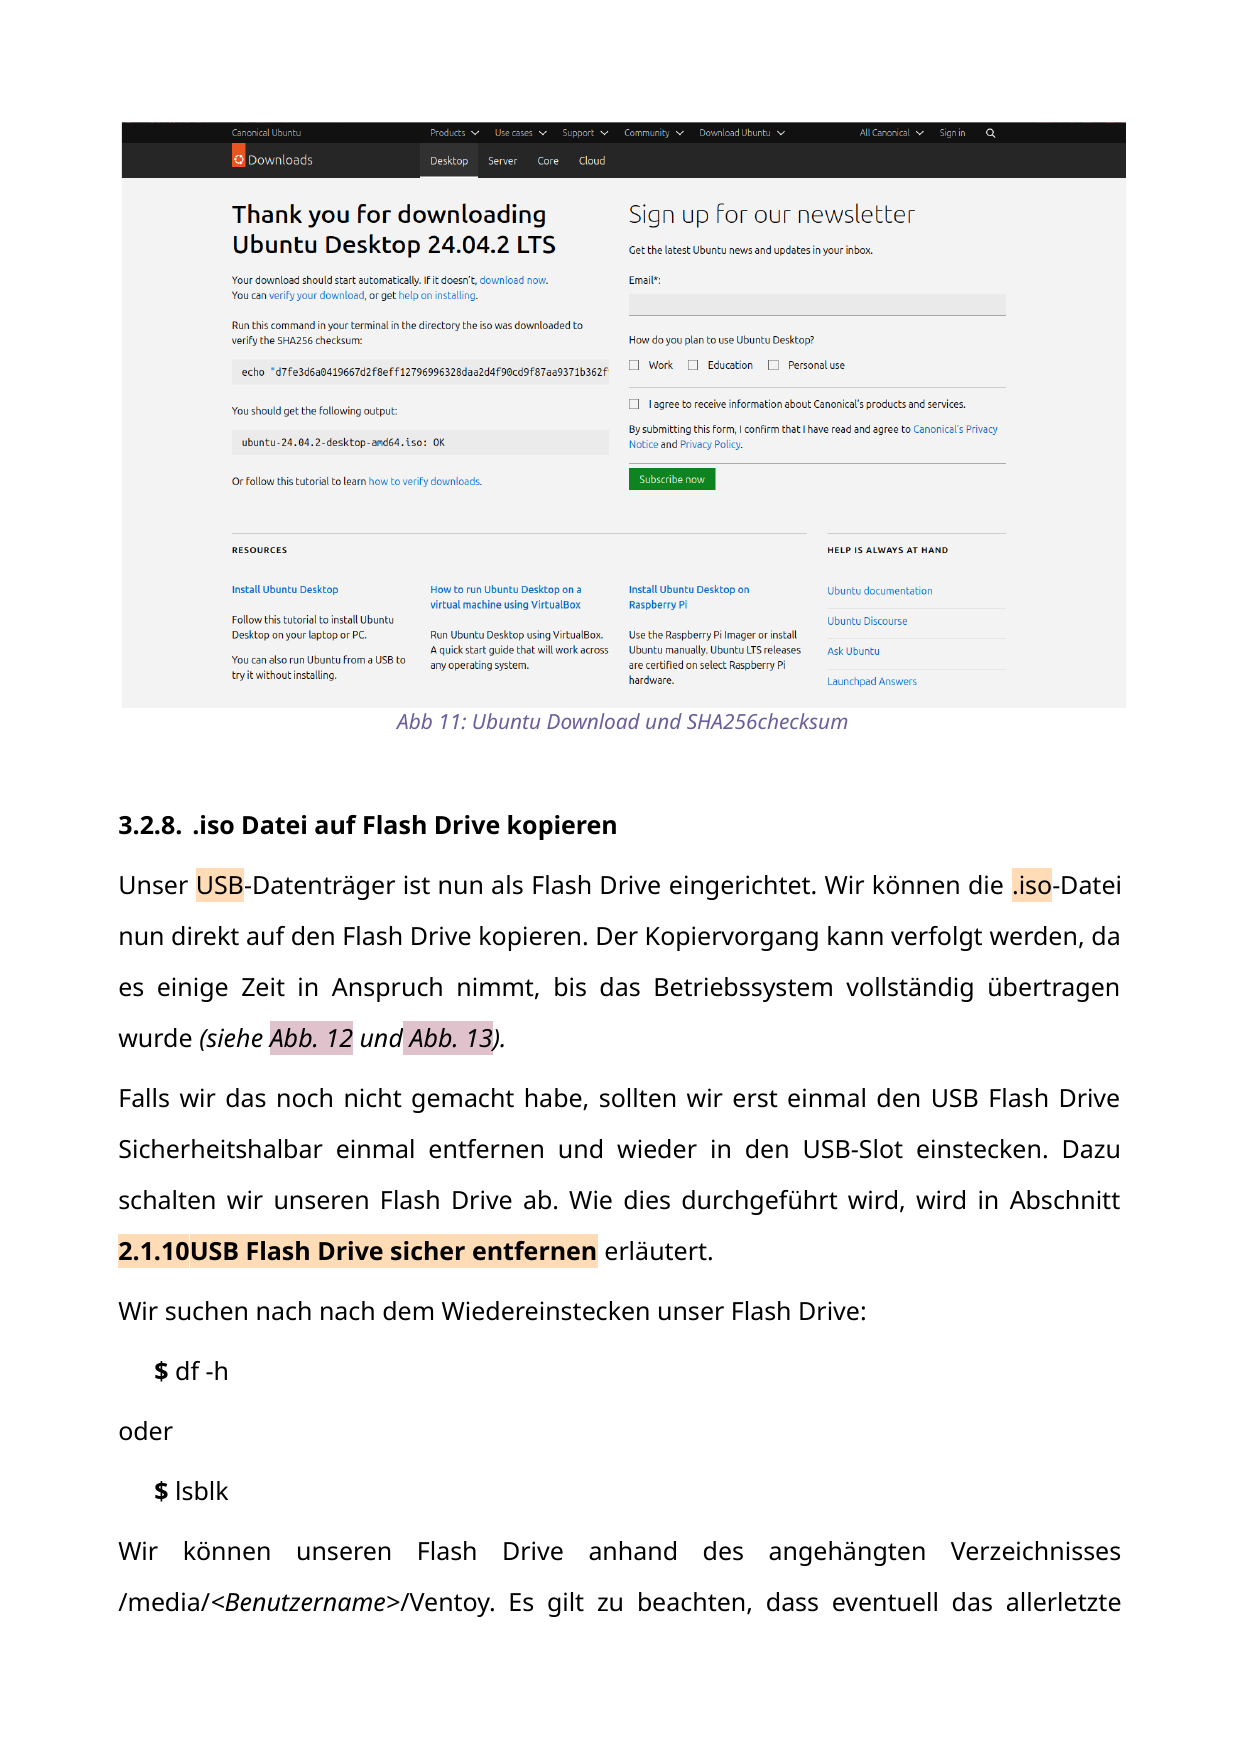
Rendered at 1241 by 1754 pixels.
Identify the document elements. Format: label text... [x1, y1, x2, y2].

text $ lsblk [154, 1474, 1122, 1508]
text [118, 1534, 1122, 1619]
text Wir suchen nach nach dem Wiedereinstecken unser Flash Drive: [118, 1294, 1122, 1328]
list $ df -h [154, 1354, 1122, 1388]
text oder [118, 1414, 1122, 1448]
subtitle .iso Datei auf Flash Drive kopieren [118, 808, 1122, 842]
picture [121, 122, 1126, 708]
text Falls wir das noch nicht gemacht habe, sollten wir erst einmal den USB Flash Drive Sicherheitshalbar einmal entfernen und wieder in den USB-Slot einstecken. Dazu schalten wir unseren Flash Drive ab. Wie dies durchgeführt wird, wird in Abschnitt 2.1.10USB Flash Drive sicher entfernen erläutert. [118, 1081, 1122, 1268]
text Unser USB-Datenträger ist nun als Flash Drive eingerichtet. Wir können die .iso-Datei nun direkt auf den Flash Drive kopieren. Der Kopiervorgang kann verfolgt werden, da es einige Zeit in Anspruch nimmt, bis das Betriebssystem vollständig übertragen wurde (siehe Abb. 12 und Abb. 13). [118, 868, 1122, 1055]
